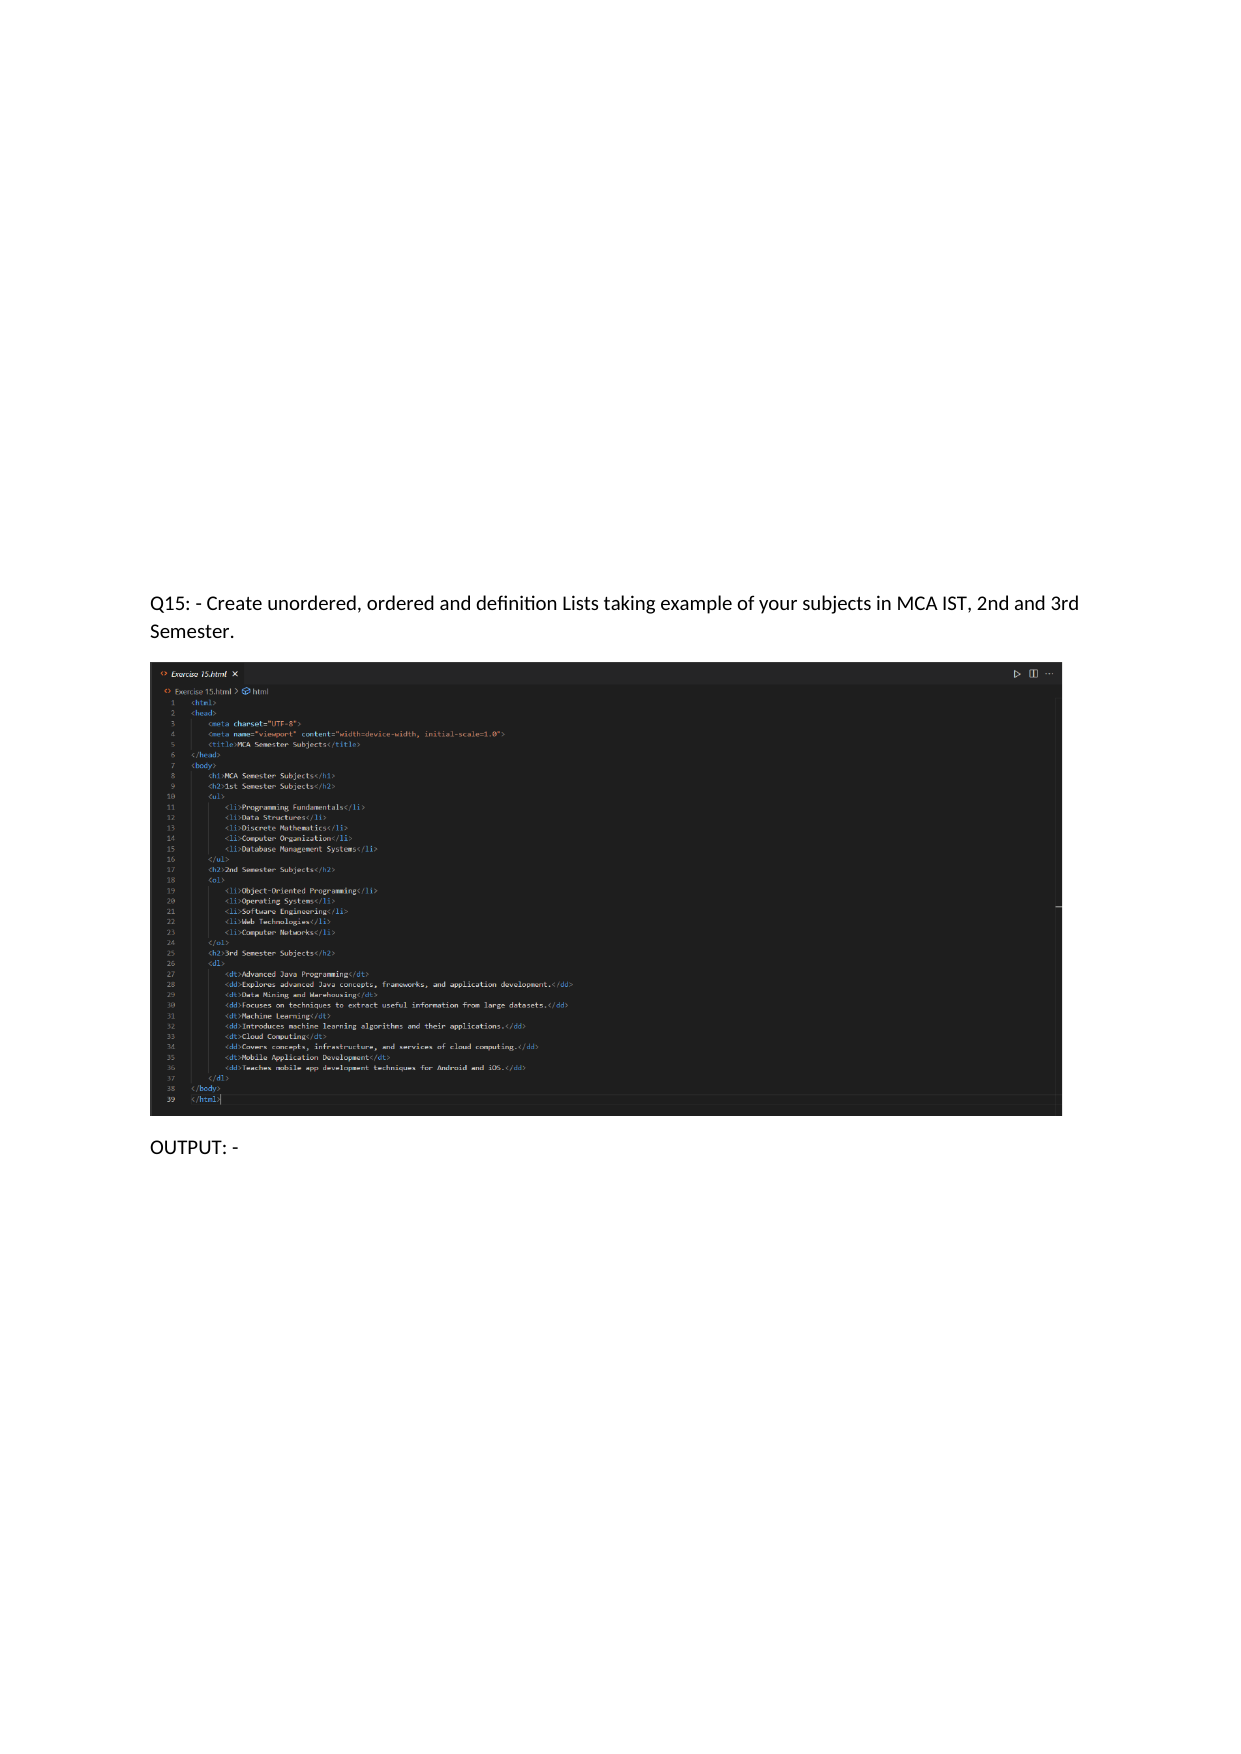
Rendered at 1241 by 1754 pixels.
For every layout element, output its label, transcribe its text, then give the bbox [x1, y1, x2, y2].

text OUTPUT: - [150, 1134, 1090, 1160]
picture [150, 662, 1063, 1116]
text Q15: - Create unordered, ordered and definition Lists taking example of your subjects in MCA IST, 2nd and 3rd Semester. [150, 591, 1090, 643]
